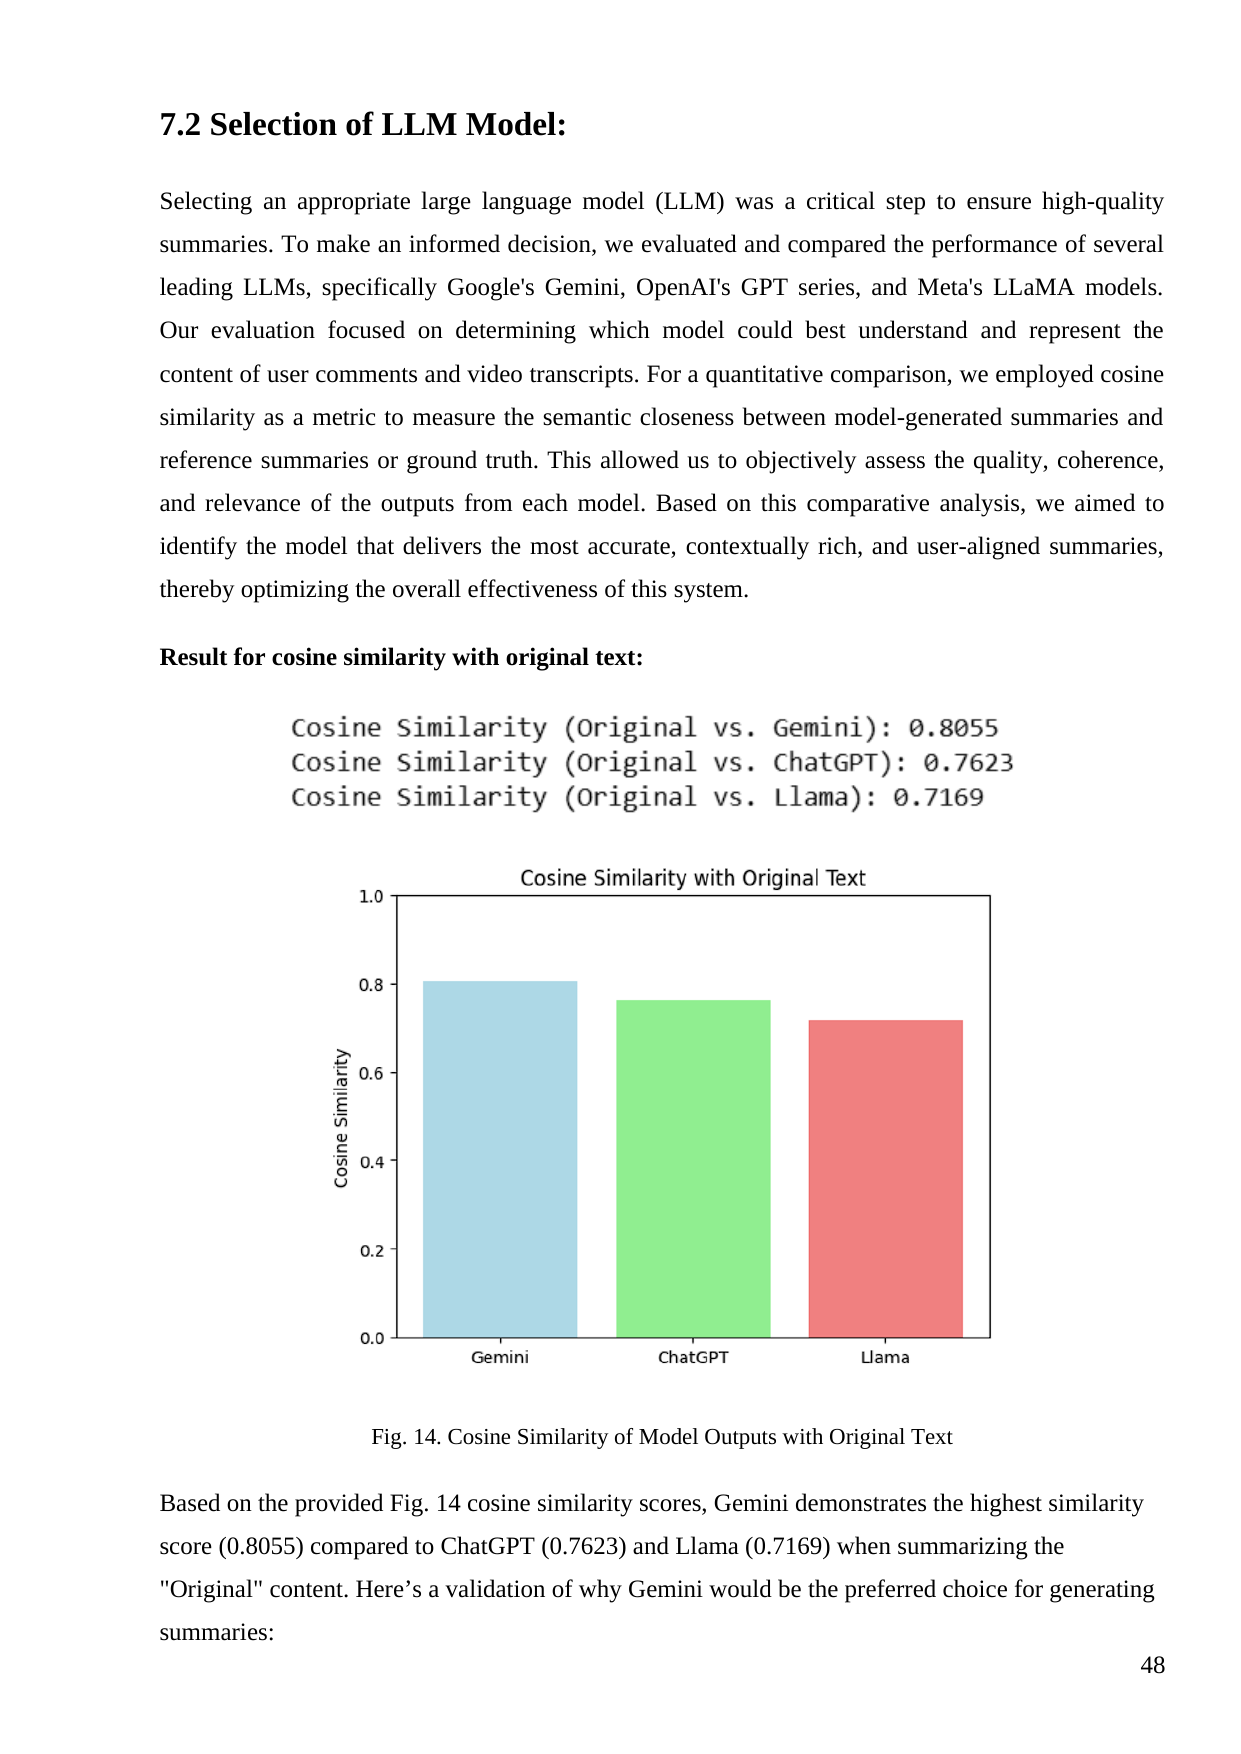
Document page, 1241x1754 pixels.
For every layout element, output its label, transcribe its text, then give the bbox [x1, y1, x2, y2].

text 7.2 Selection of LLM Model: [159, 104, 1165, 142]
text Based on the provided Fig. 14 cosine similarity scores, Gemini demonstrates the highest similarity score (0.8055) compared to ChatGPT (0.7623) and Llama (0.7169) when summarizing the "Original" content. Here’s a validation of why Gemini would be the preferred choice for generating summaries: [159, 1488, 1165, 1646]
picture [277, 710, 1047, 825]
picture [311, 864, 1014, 1384]
text Result for cosine similarity with original text: [159, 642, 1165, 671]
text Fig. 14. Cosine Similarity of Model Outputs with Original Text [159, 1423, 1165, 1449]
text Selecting an appropriate large language model (LLM) was a critical step to ensure high-quality summaries. To make an informed decision, we evaluated and compared the performance of several leading LLMs, specifically Google's Gemini, OpenAI's GPT series, and Meta's LLaMA models. Our evaluation focused on determining which model could best understand and represent the content of user comments and video transcripts. For a quantitative comparison, we employed cosine similarity as a metric to measure the semantic closeness between model-generated summaries and reference summaries or ground truth. This allowed us to objectively assess the quality, coherence, and relevance of the outputs from each model. Based on this comparative analysis, we aimed to identify the model that delivers the most accurate, contextually rich, and user-aligned summaries, thereby optimizing the overall effectiveness of this system. [159, 186, 1165, 603]
